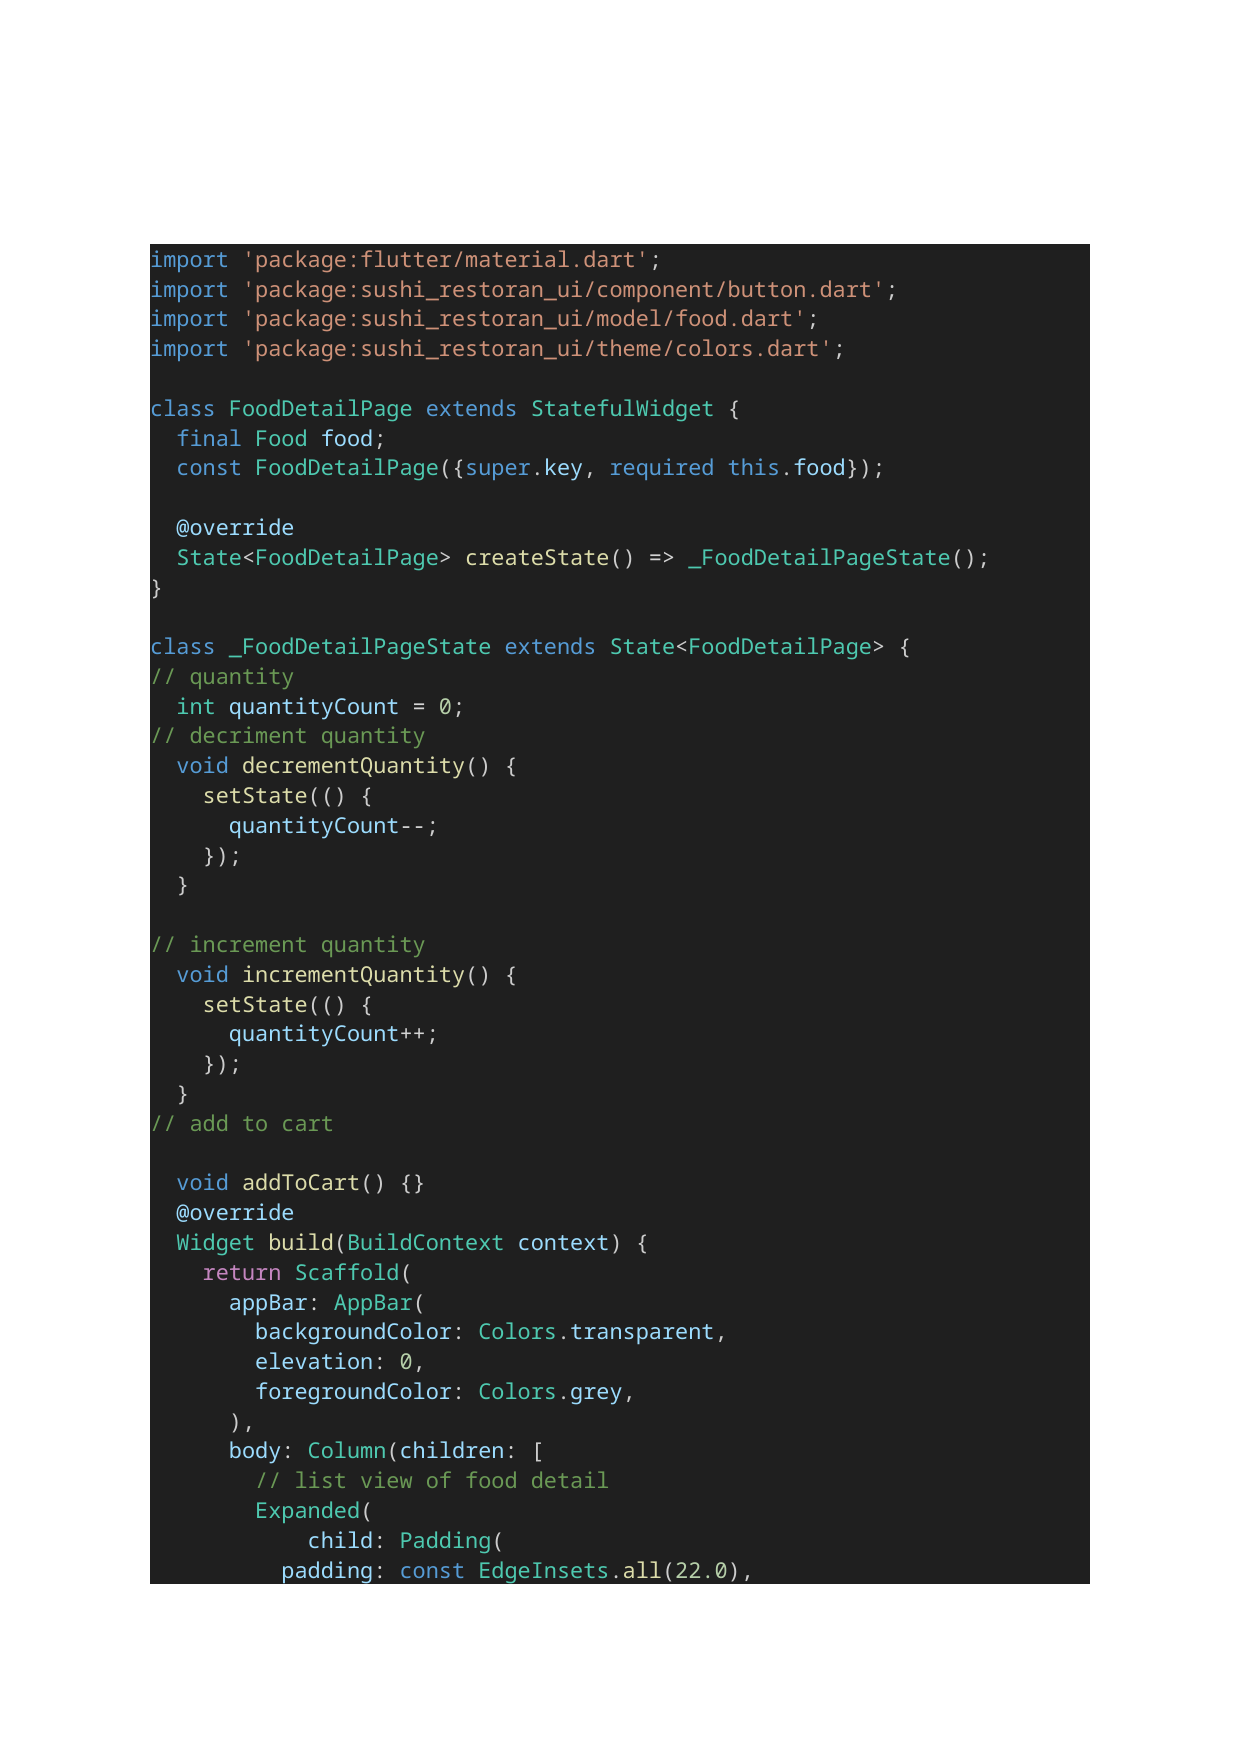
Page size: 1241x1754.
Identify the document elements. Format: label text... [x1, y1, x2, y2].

text const FoodDetailPage({super.key, required this.food}); [150, 452, 1090, 482]
text @override [150, 1197, 1090, 1227]
text foregroundColor: Colors.grey, [150, 1376, 1090, 1406]
text // list view of food detail [150, 1465, 1090, 1495]
text class FoodDetailPage extends StatefulWidget { [150, 393, 1090, 422]
text quantityCount++; [150, 1018, 1090, 1048]
text import 'package:sushi_restoran_ui/component/button.dart'; [150, 273, 1090, 303]
text void incrementQuantity() { [150, 959, 1090, 988]
text child: Padding( [150, 1525, 1090, 1554]
text void decrementQuantity() { [150, 750, 1090, 780]
text // decriment quantity [150, 720, 1090, 750]
text Expanded( [150, 1495, 1090, 1525]
text void addToCart() {} [150, 1167, 1090, 1197]
text setState(() { [150, 780, 1090, 810]
text }); [150, 1048, 1090, 1078]
text @override [150, 512, 1090, 542]
text } [150, 1078, 1090, 1108]
text elevation: 0, [150, 1346, 1090, 1376]
text final Food food; [150, 422, 1090, 452]
text }); [150, 839, 1090, 869]
text // add to cart [150, 1108, 1090, 1137]
text setState(() { [150, 988, 1090, 1018]
text } [150, 869, 1090, 899]
text class _FoodDetailPageState extends State<FoodDetailPage> { [150, 631, 1090, 661]
text body: Column(children: [ [150, 1435, 1090, 1465]
text return Scaffold( [150, 1257, 1090, 1286]
text int quantityCount = 0; [150, 691, 1090, 720]
text backgroundColor: Colors.transparent, [150, 1316, 1090, 1346]
text } [150, 571, 1090, 601]
text ), [150, 1406, 1090, 1435]
text import 'package:flutter/material.dart'; [150, 244, 1090, 273]
text State<FoodDetailPage> createState() => _FoodDetailPageState(); [150, 542, 1090, 571]
text Widget build(BuildContext context) { [150, 1227, 1090, 1257]
text // increment quantity [150, 929, 1090, 959]
text import 'package:sushi_restoran_ui/theme/colors.dart'; [150, 333, 1090, 363]
text // quantity [150, 661, 1090, 691]
text import 'package:sushi_restoran_ui/model/food.dart'; [150, 303, 1090, 333]
text appBar: AppBar( [150, 1286, 1090, 1316]
text padding: const EdgeInsets.all(22.0), [150, 1554, 1090, 1584]
text quantityCount--; [150, 810, 1090, 839]
